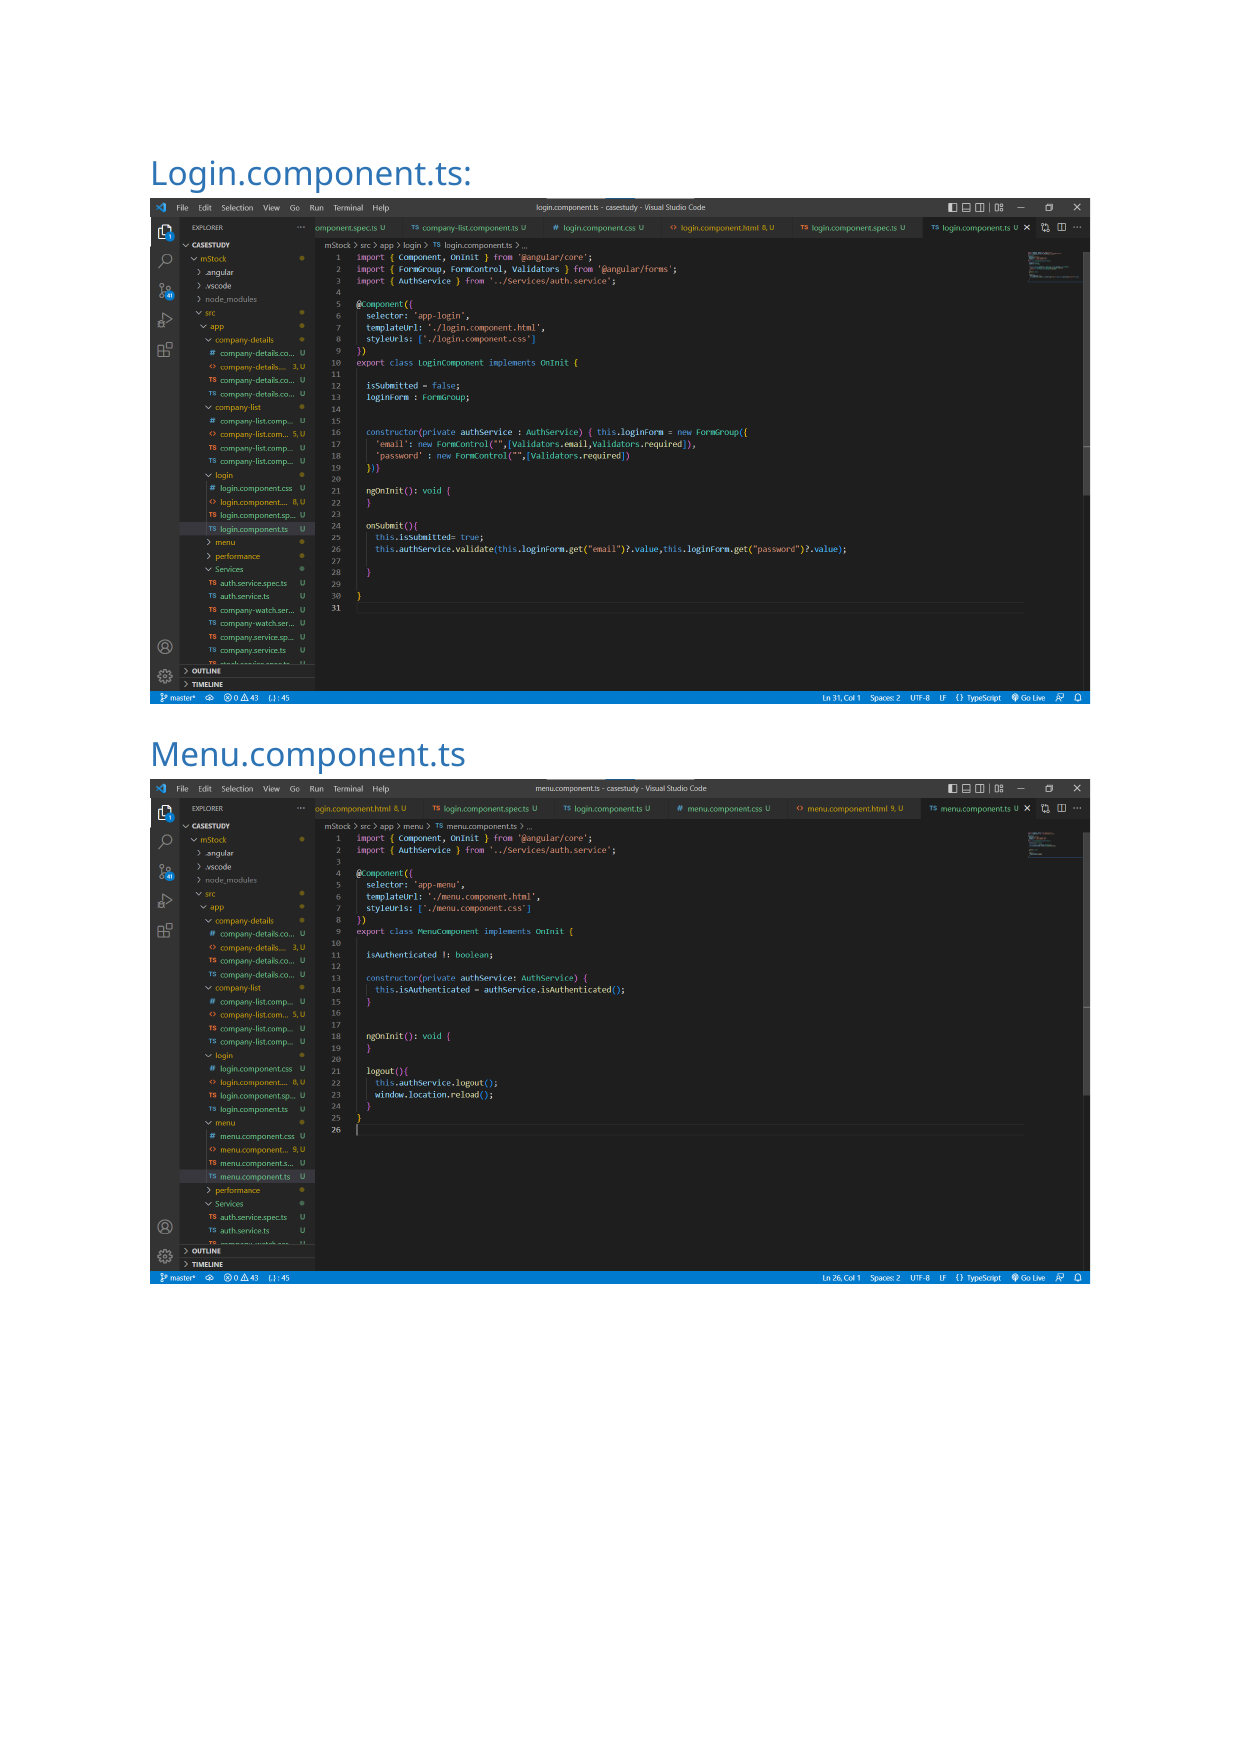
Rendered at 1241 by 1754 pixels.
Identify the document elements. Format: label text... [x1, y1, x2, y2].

subtitle Menu.component.ts [150, 731, 1090, 776]
subtitle Login.component.ts: [150, 150, 1090, 195]
picture [150, 779, 1091, 1284]
picture [150, 198, 1091, 704]
